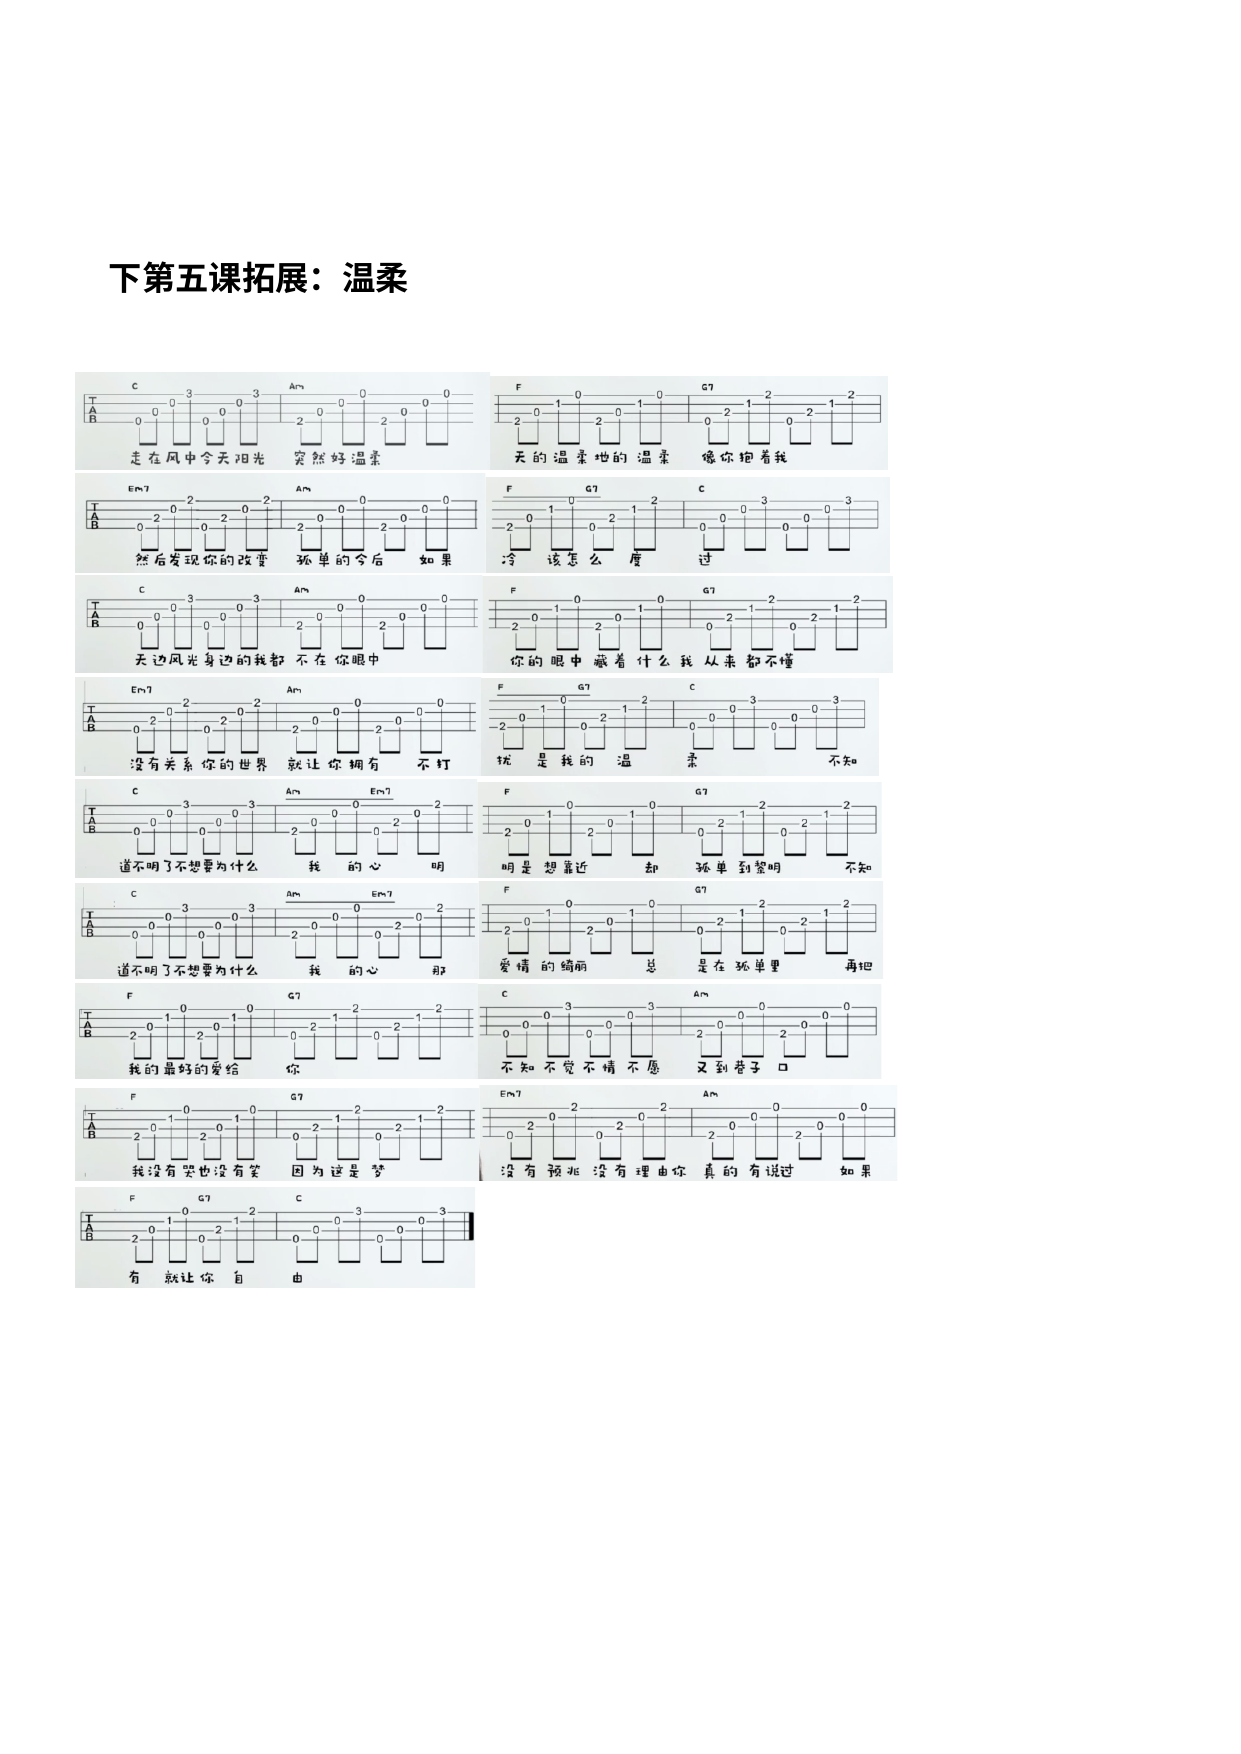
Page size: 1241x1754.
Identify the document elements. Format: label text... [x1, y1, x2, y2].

picture [75, 1085, 898, 1181]
picture [75, 983, 882, 1079]
picture [75, 473, 890, 573]
subtitle 下第五课拓展：温柔 [75, 242, 1165, 310]
picture [75, 779, 882, 878]
picture [75, 575, 893, 673]
picture [75, 677, 879, 776]
picture [75, 372, 888, 470]
picture [75, 1187, 476, 1288]
picture [75, 881, 884, 979]
